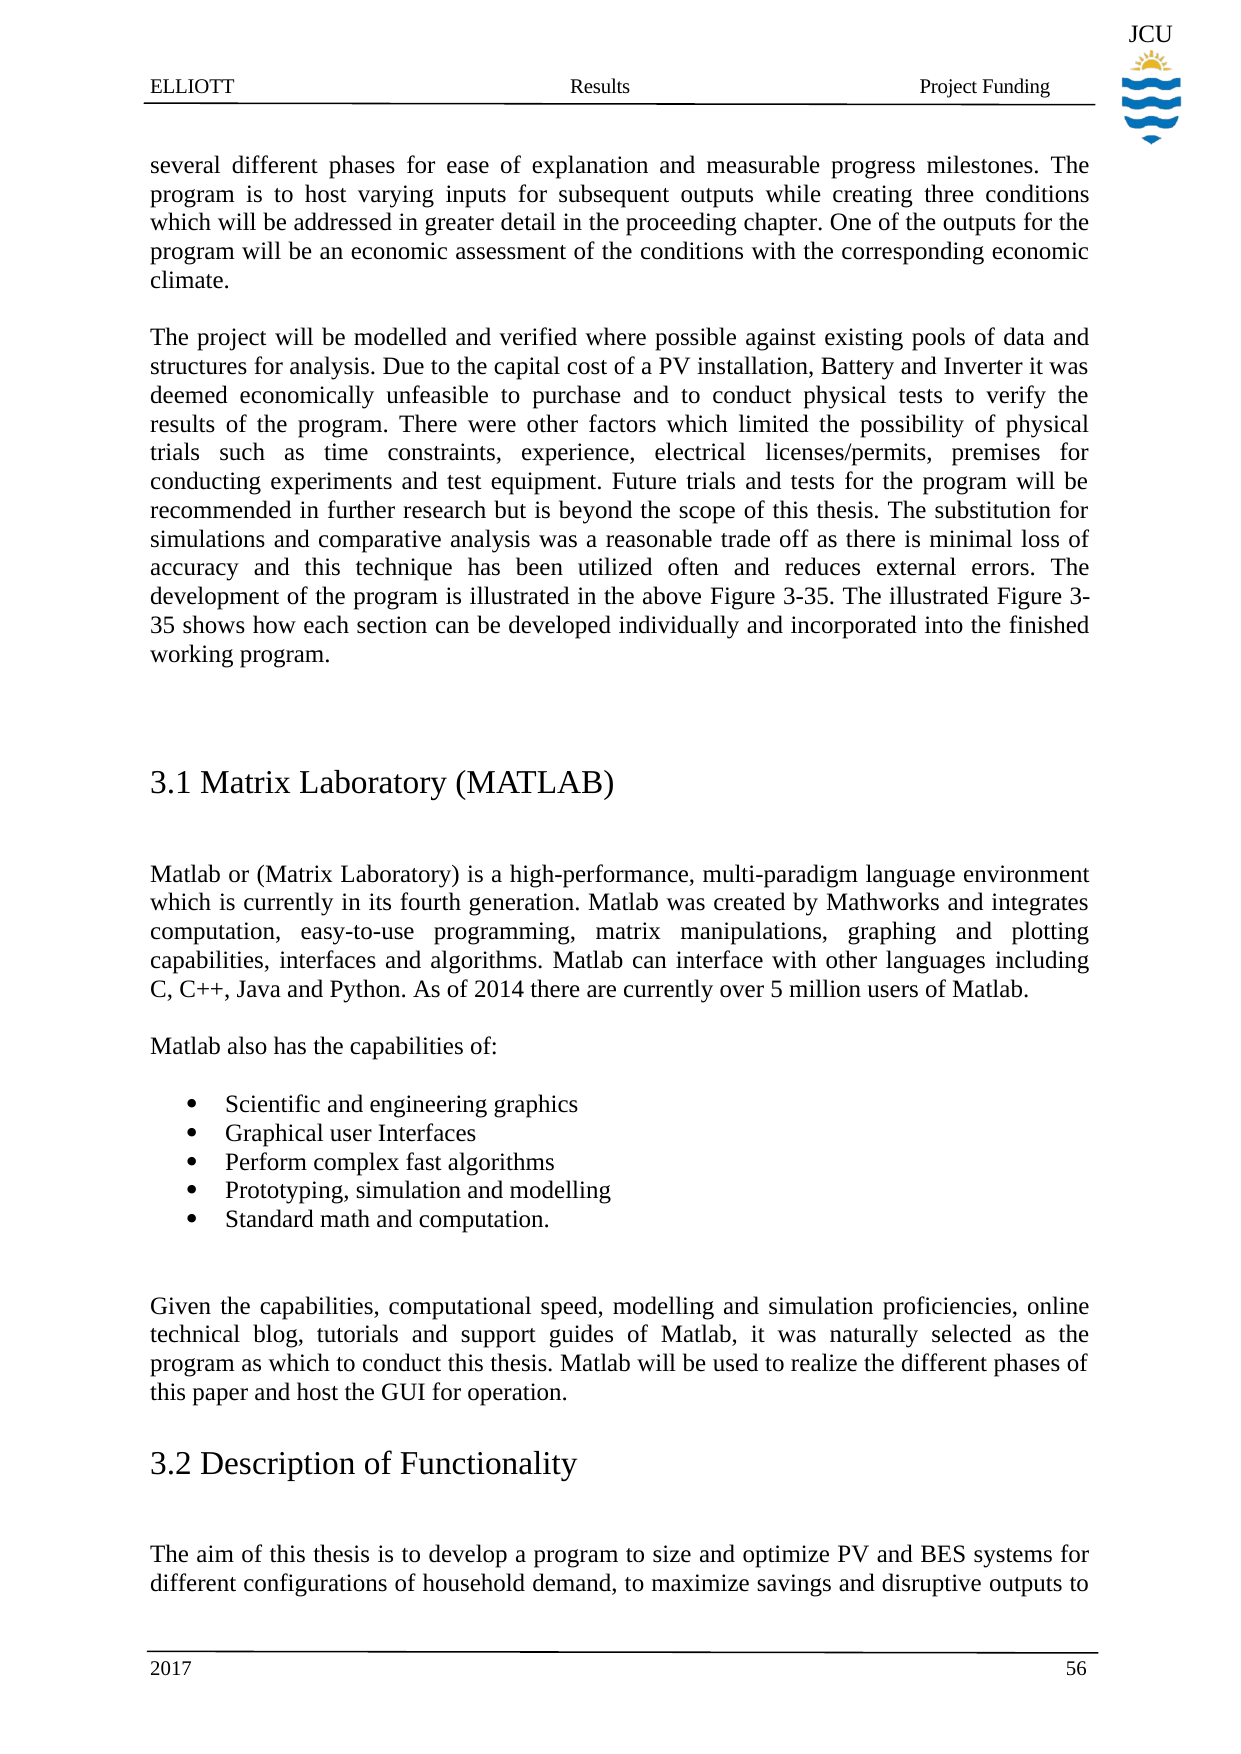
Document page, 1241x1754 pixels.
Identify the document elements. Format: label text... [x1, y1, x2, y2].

picture [1117, 51, 1187, 150]
list Standard math and computation. [187, 1204, 1090, 1233]
text Matlab or (Matrix Laboratory) is a high-performance, multi-paradigm language environment which is currently in its fourth generation. Matlab was created by Mathworks and integrates computation, easy-to-use programming, matrix manipulations, graphing and plotting capabilities, interfaces and algorithms. Matlab can interface with other languages including C, C++, Java and Python. As of 2014 there are currently over 5 million users of Matlab. [150, 859, 1090, 1002]
text Matlab also has the capabilities of: [150, 1031, 1090, 1060]
list Graphical user Interfaces [187, 1118, 1090, 1147]
list Scientific and engineering graphics [187, 1089, 1090, 1118]
text The project will be modelled and verified where possible against existing pools of data and structures for analysis. Due to the capital cost of a PV installation, Battery and Inverter it was deemed economically unfeasible to purchase and to conduct physical tests to verify the results of the program. There were other factors which limited the possibility of physical trials such as time constraints, experience, electrical licenses/permits, premises for conducting experiments and test equipment. Future trials and tests for the program will be recommended in further research but is beyond the scope of this thesis. The substitution for simulations and comparative analysis was a reasonable trade off as there is minimal loss of accuracy and this technique has been utilized often and reduces external errors. The development of the program is illustrated in the above Figure 3-1. The illustrated Figure 3-1 shows how each section can be developed individually and incorporated into the finished working program. [150, 322, 1090, 667]
subtitle Matrix Laboratory (MATLAB) [150, 762, 1090, 801]
text The aim of this chapter is to discuss the methodology and techniques which will be employed to address the issues raised in the Literature Review. There has been extensive research into the field of PV and BES technologies in the Literature Review, in order to find the gaps in the existing body of knowledge, and where improvements and further research was necessary. This thesis will design and implement a commercially acceptable PV installation modelling program with a GUI in MATLAB. This methodology will develop criterion for the programs testability and was selected from several proposed methods. The layout will be split into several different phases for ease of explanation and measurable progress milestones. The program is to host varying inputs for subsequent outputs while creating three conditions which will be addressed in greater detail in the proceeding chapter. One of the outputs for the program will be an economic assessment of the conditions with the corresponding economic climate. [150, 150, 1090, 294]
list Prototyping, simulation and modelling [187, 1175, 1090, 1204]
subtitle Description of Functionality [150, 1443, 1090, 1482]
list Perform complex fast algorithms [187, 1147, 1090, 1175]
text Given the capabilities, computational speed, modelling and simulation proficiencies, online technical blog, tutorials and support guides of Matlab, it was naturally selected as the program as which to conduct this thesis. Matlab will be used to realize the different phases of this paper and host the GUI for operation. [150, 1291, 1090, 1406]
